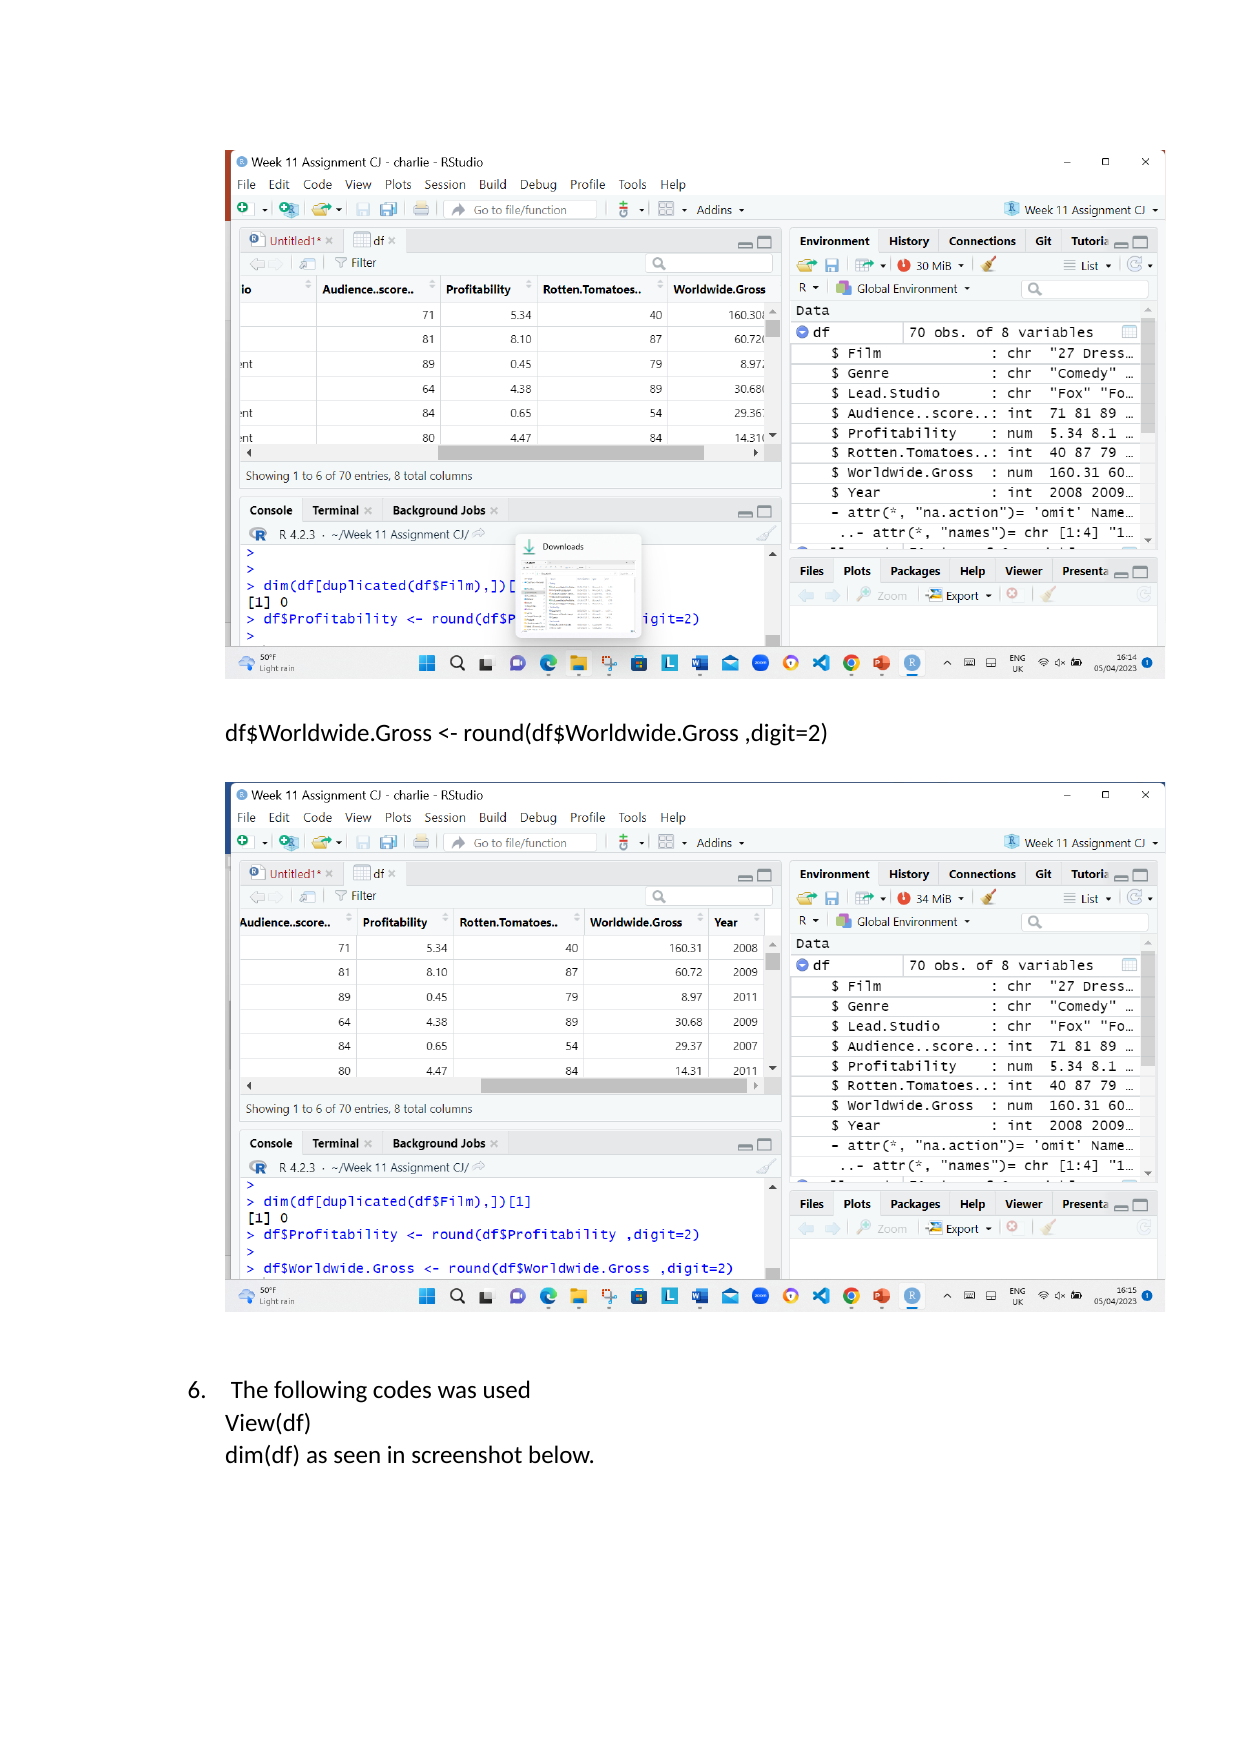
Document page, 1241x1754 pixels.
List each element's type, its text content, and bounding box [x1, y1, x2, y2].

list dim(df) as seen in screenshot below. [225, 1440, 1090, 1470]
list The following codes was used [187, 1374, 1090, 1404]
list df$Worldwide.Gross <- round(df$Worldwide.Gross ,digit=2) [225, 717, 1090, 747]
picture [225, 150, 1166, 679]
list View(df) [225, 1407, 1090, 1437]
picture [225, 782, 1166, 1312]
